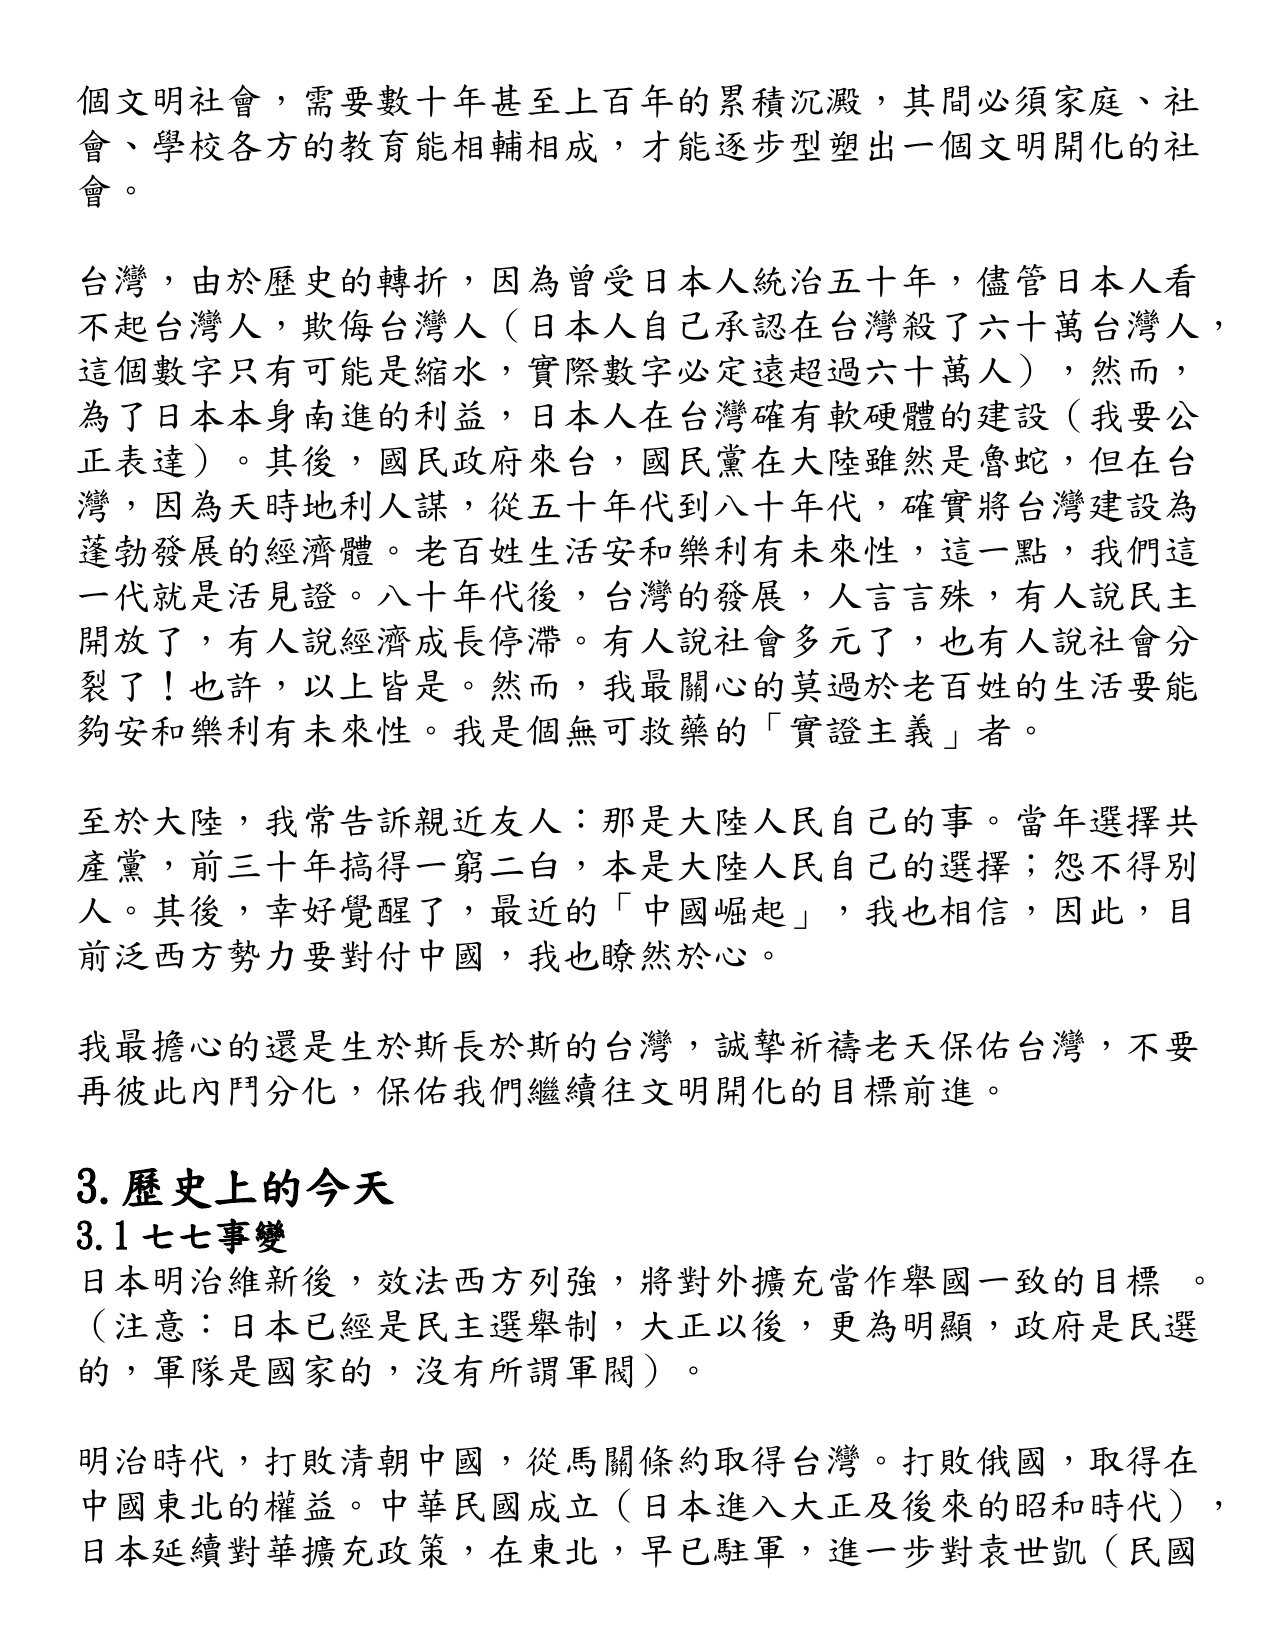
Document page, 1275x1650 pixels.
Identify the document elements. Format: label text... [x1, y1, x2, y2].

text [75, 75, 1200, 210]
text 我最擔心的還是生於斯長於斯的台灣，誠摯祈禱老天保佑台灣，不要再彼此內鬥分化，保佑我們繼續往文明開化的目標前進。 [75, 1020, 1200, 1110]
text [75, 1435, 1200, 1570]
subtitle 3.歷史上的今天 [75, 1155, 1200, 1210]
text 台灣，由於歷史的轉折，因為曾受日本人統治五十年，儘管日本人看不起台灣人，欺侮台灣人（日本人自己承認在台灣殺了六十萬台灣人，這個數字只有可能是縮水，實際數字必定遠超過六十萬人），然而，為了日本本身南進的利益，日本人在台灣確有軟硬體的建設（我要公正表達）。其後，國民政府來台，國民黨在大陸雖然是魯蛇，但在台灣，因為天時地利人謀，從五十年代到八十年代，確實將台灣建設為蓬勃發展的經濟體。老百姓生活安和樂利有未來性，這一點，我們這一代就是活見證。八十年代後，台灣的發展，人言言殊，有人說民主開放了，有人說經濟成長停滯。有人說社會多元了，也有人說社會分裂了！也許，以上皆是。然而，我最關心的莫過於老百姓的生活要能夠安和樂利有未來性。我是個無可救藥的「實證主義」者。 [75, 255, 1200, 750]
text （注意：日本已經是民主選舉制，大正以後，更為明顯，政府是民選的，軍隊是國家的，沒有所謂軍閥）。 [75, 1300, 1200, 1390]
text 至於大陸，我常告訴親近友人：那是大陸人民自己的事。當年選擇共產黨，前三十年搞得一窮二白，本是大陸人民自己的選擇；怨不得別人。其後，幸好覺醒了，最近的「中國崛起」，我也相信，因此，目前泛西方勢力要對付中國，我也瞭然於心。 [75, 795, 1200, 975]
subtitle 3.1七七事變 [75, 1210, 1200, 1255]
text 日本明治維新後，效法西方列強，將對外擴充當作舉國一致的目標 。 [75, 1255, 1200, 1300]
